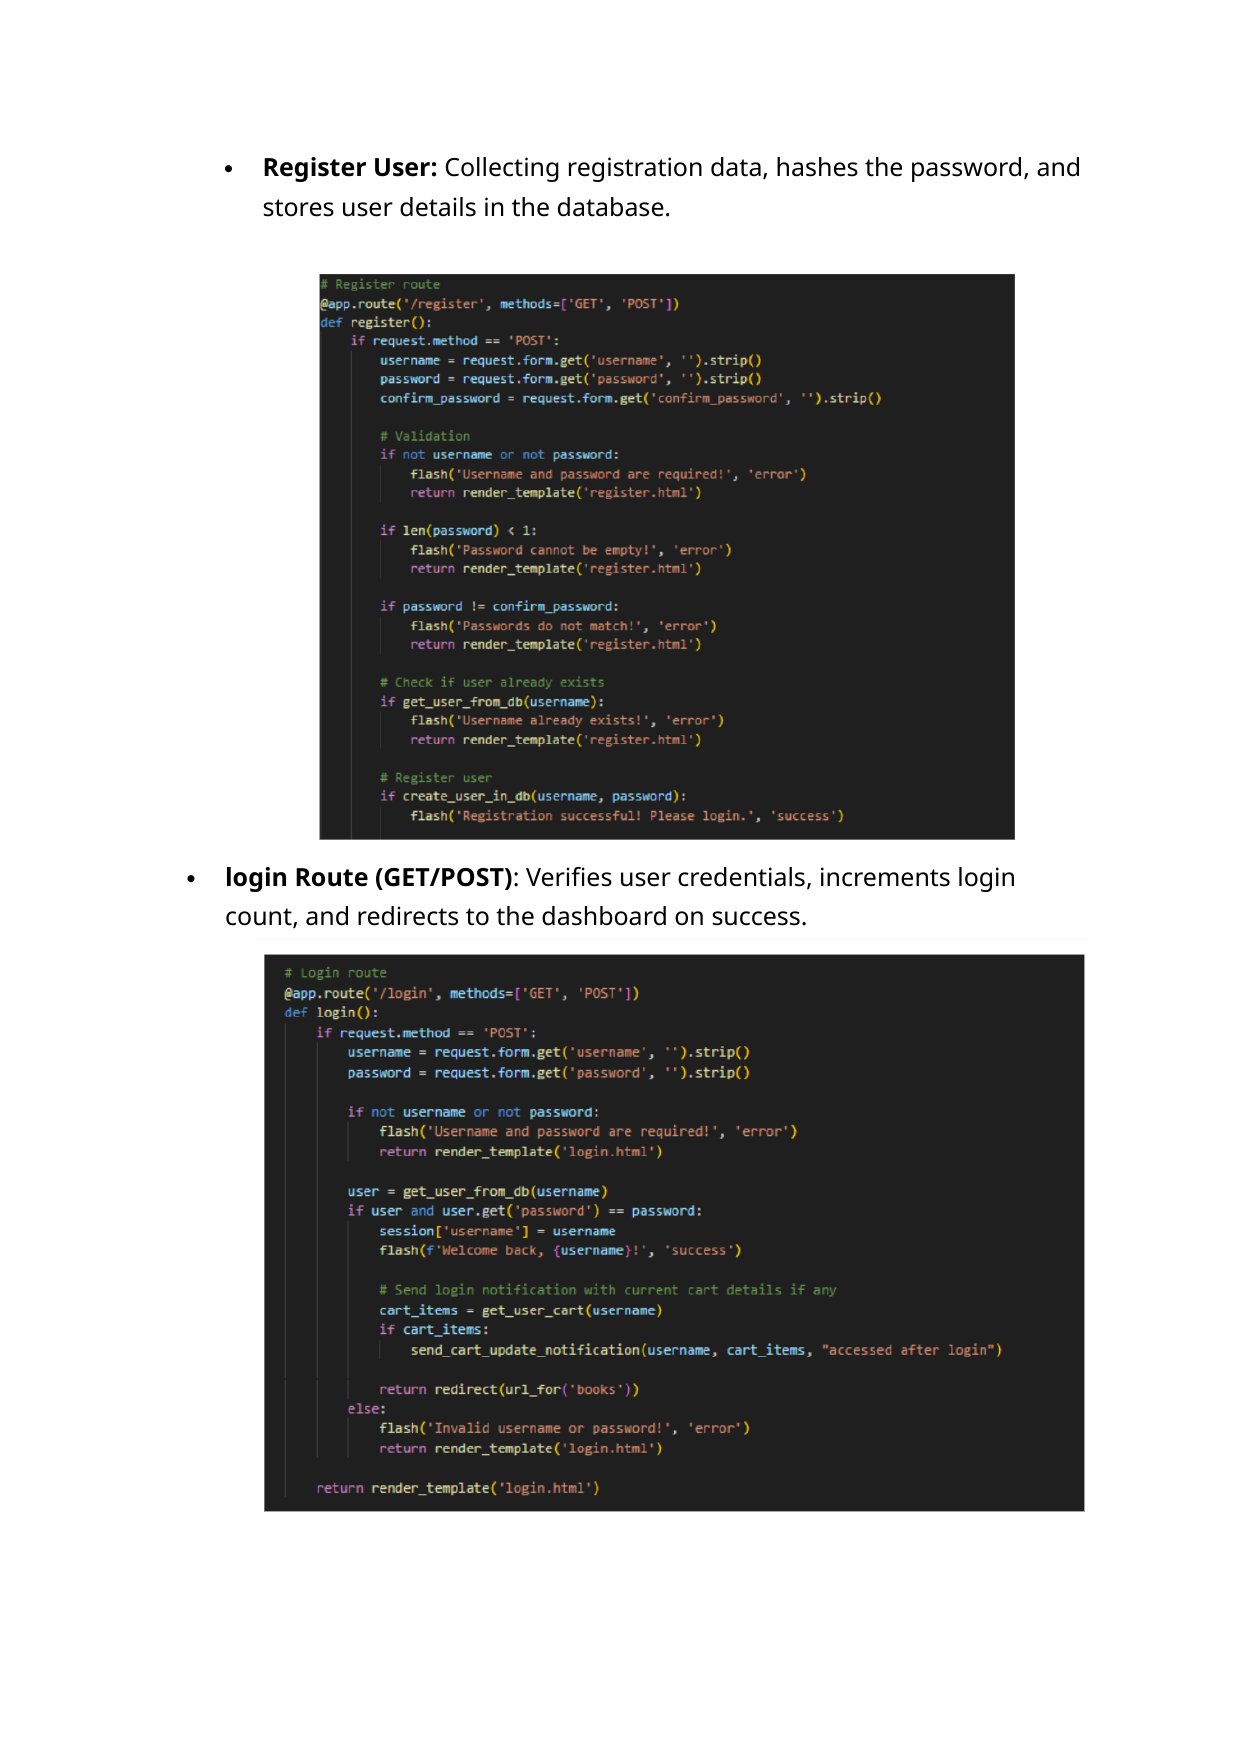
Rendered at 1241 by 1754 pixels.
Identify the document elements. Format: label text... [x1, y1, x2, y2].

list login Route (GET/POST): Verifies user credentials, increments login count, and redirects to the dashboard on success. [187, 859, 1090, 932]
list Register User: Collecting registration data, hashes the password, and stores user details in the database. [225, 150, 1090, 223]
picture [312, 262, 1023, 858]
picture [257, 939, 1091, 1526]
